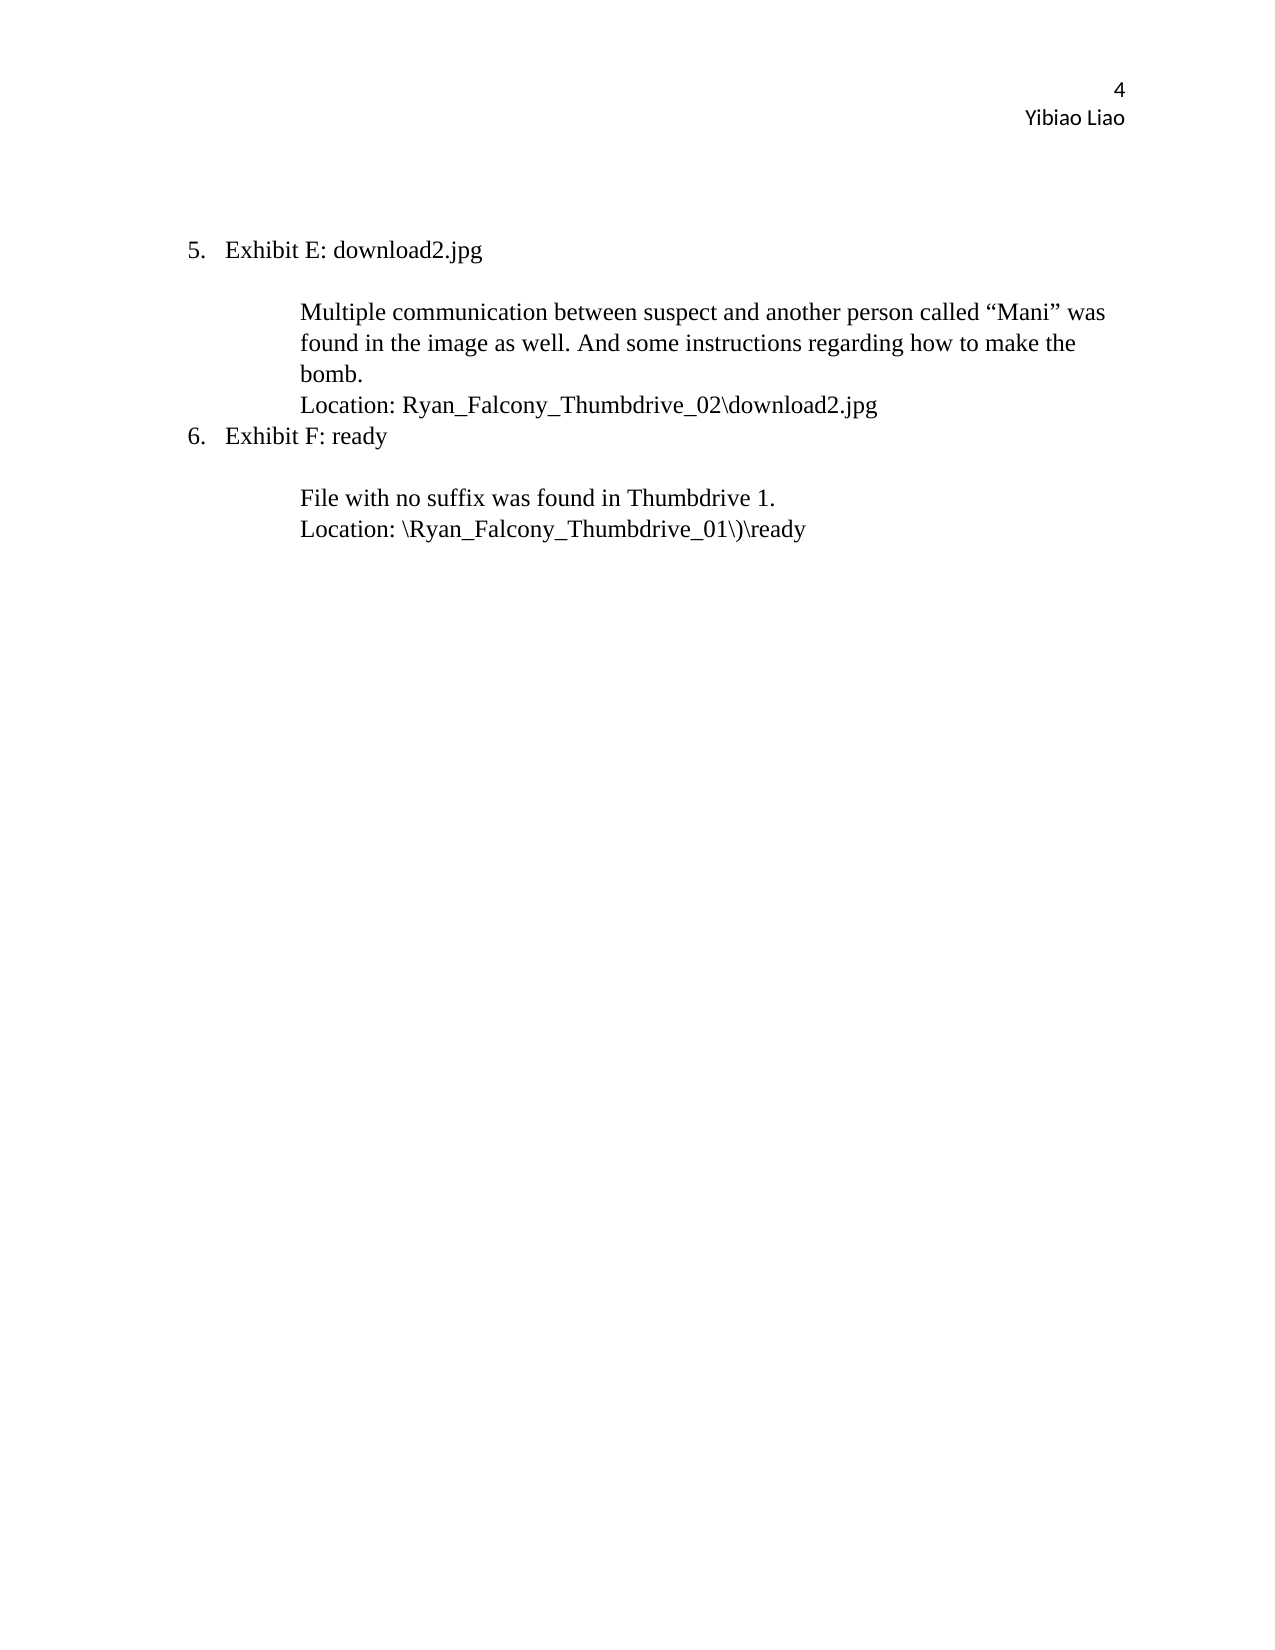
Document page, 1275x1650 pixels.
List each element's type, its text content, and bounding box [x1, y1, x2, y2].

list File with no suffix was found in Thumbdrive 1. [300, 483, 1125, 512]
list Multiple communication between suspect and another person called “Mani” was found in the image as well. And some instructions regarding how to make the bomb. [300, 297, 1125, 388]
list Exhibit F: ready [187, 421, 1125, 450]
list Exhibit E: download2.jpg [187, 235, 1125, 263]
list Location: \Ryan_Falcony_Thumbdrive_01\)\ready [300, 514, 1125, 543]
list Location: Ryan_Falcony_Thumbdrive_02\download2.jpg [300, 390, 1125, 419]
